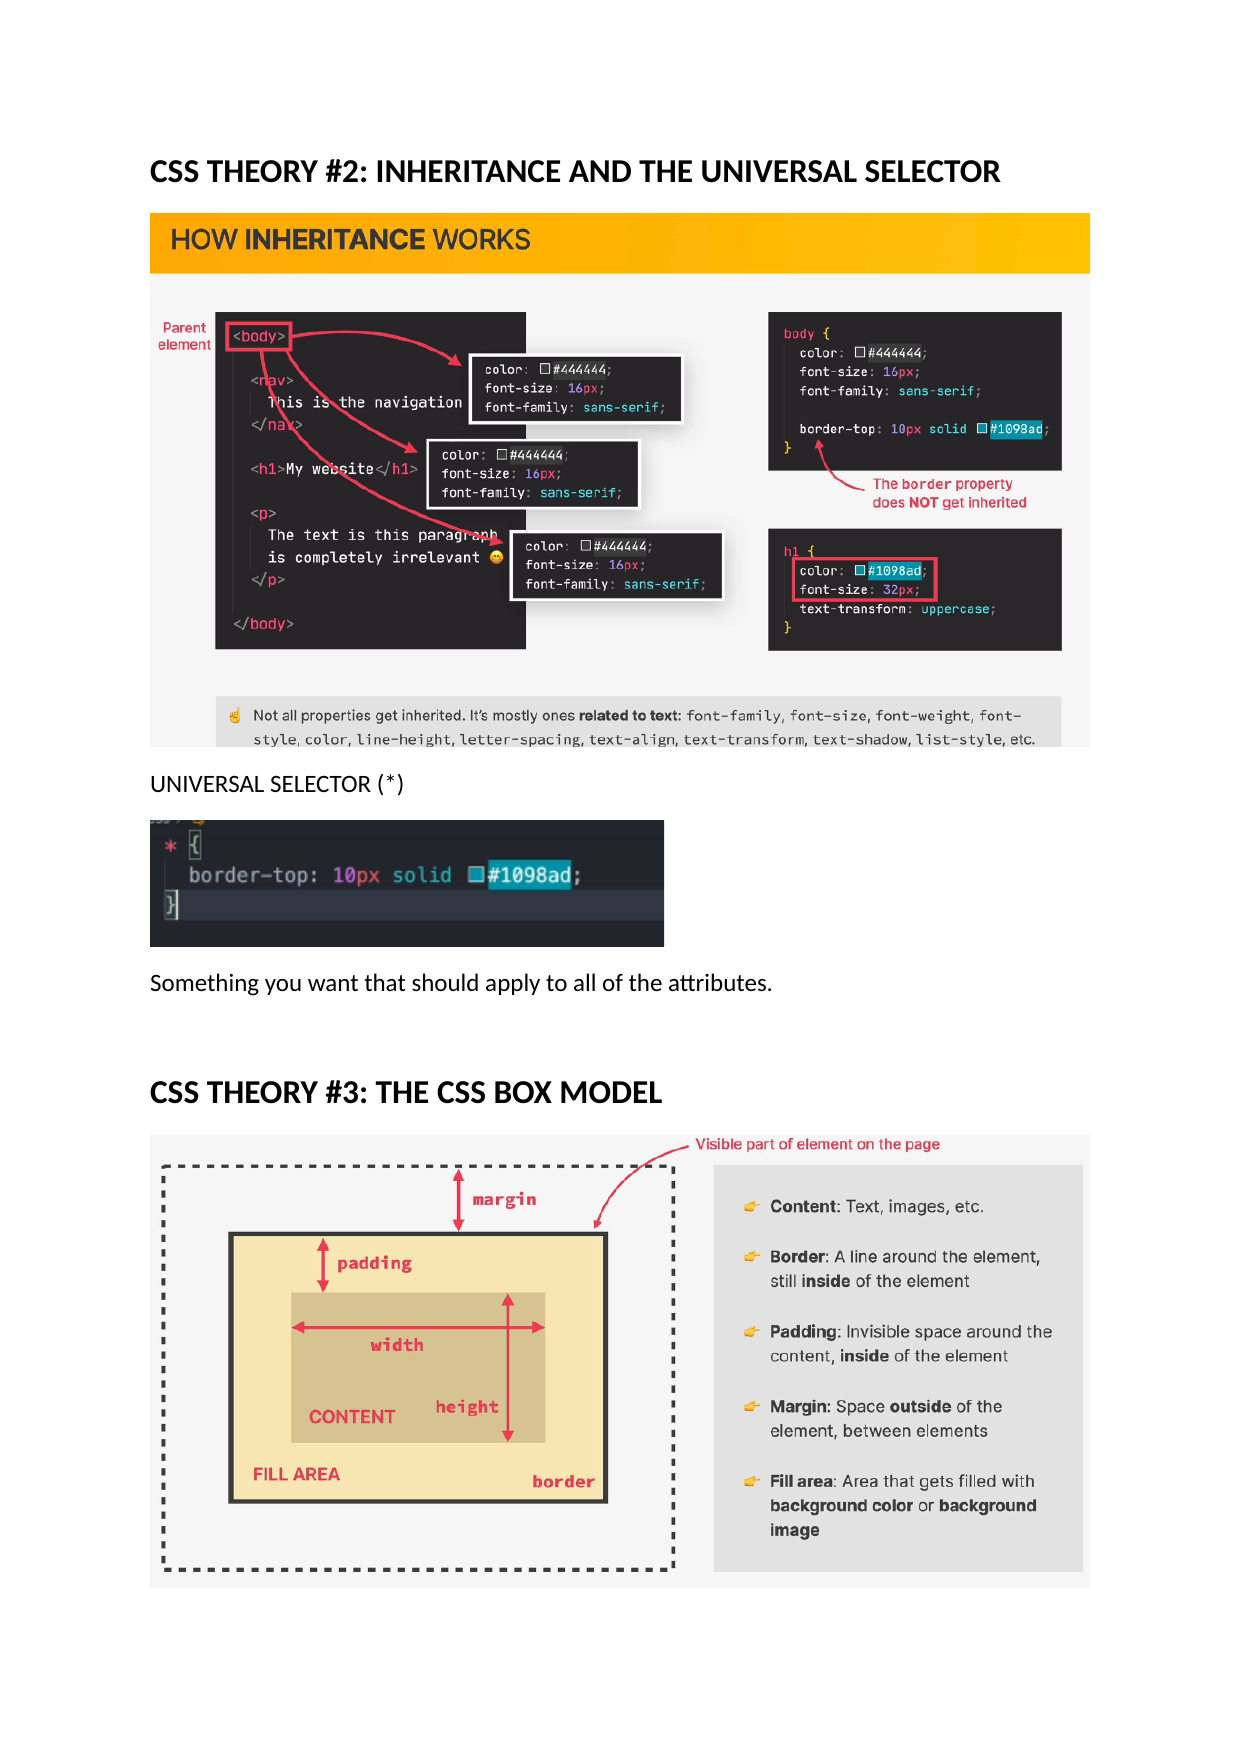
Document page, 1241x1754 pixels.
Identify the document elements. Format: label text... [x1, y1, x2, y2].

text CSS THEORY #3: THE CSS BOX MODEL [150, 1071, 1090, 1112]
text CSS THEORY #2: INHERITANCE AND THE UNIVERSAL SELECTOR [150, 150, 1090, 191]
picture [150, 1134, 1091, 1588]
text Something you want that should apply to all of the attributes. [150, 968, 1090, 998]
text UNIVERSAL SELECTOR (*) [150, 768, 1090, 799]
picture [150, 820, 665, 947]
picture [150, 213, 1091, 747]
